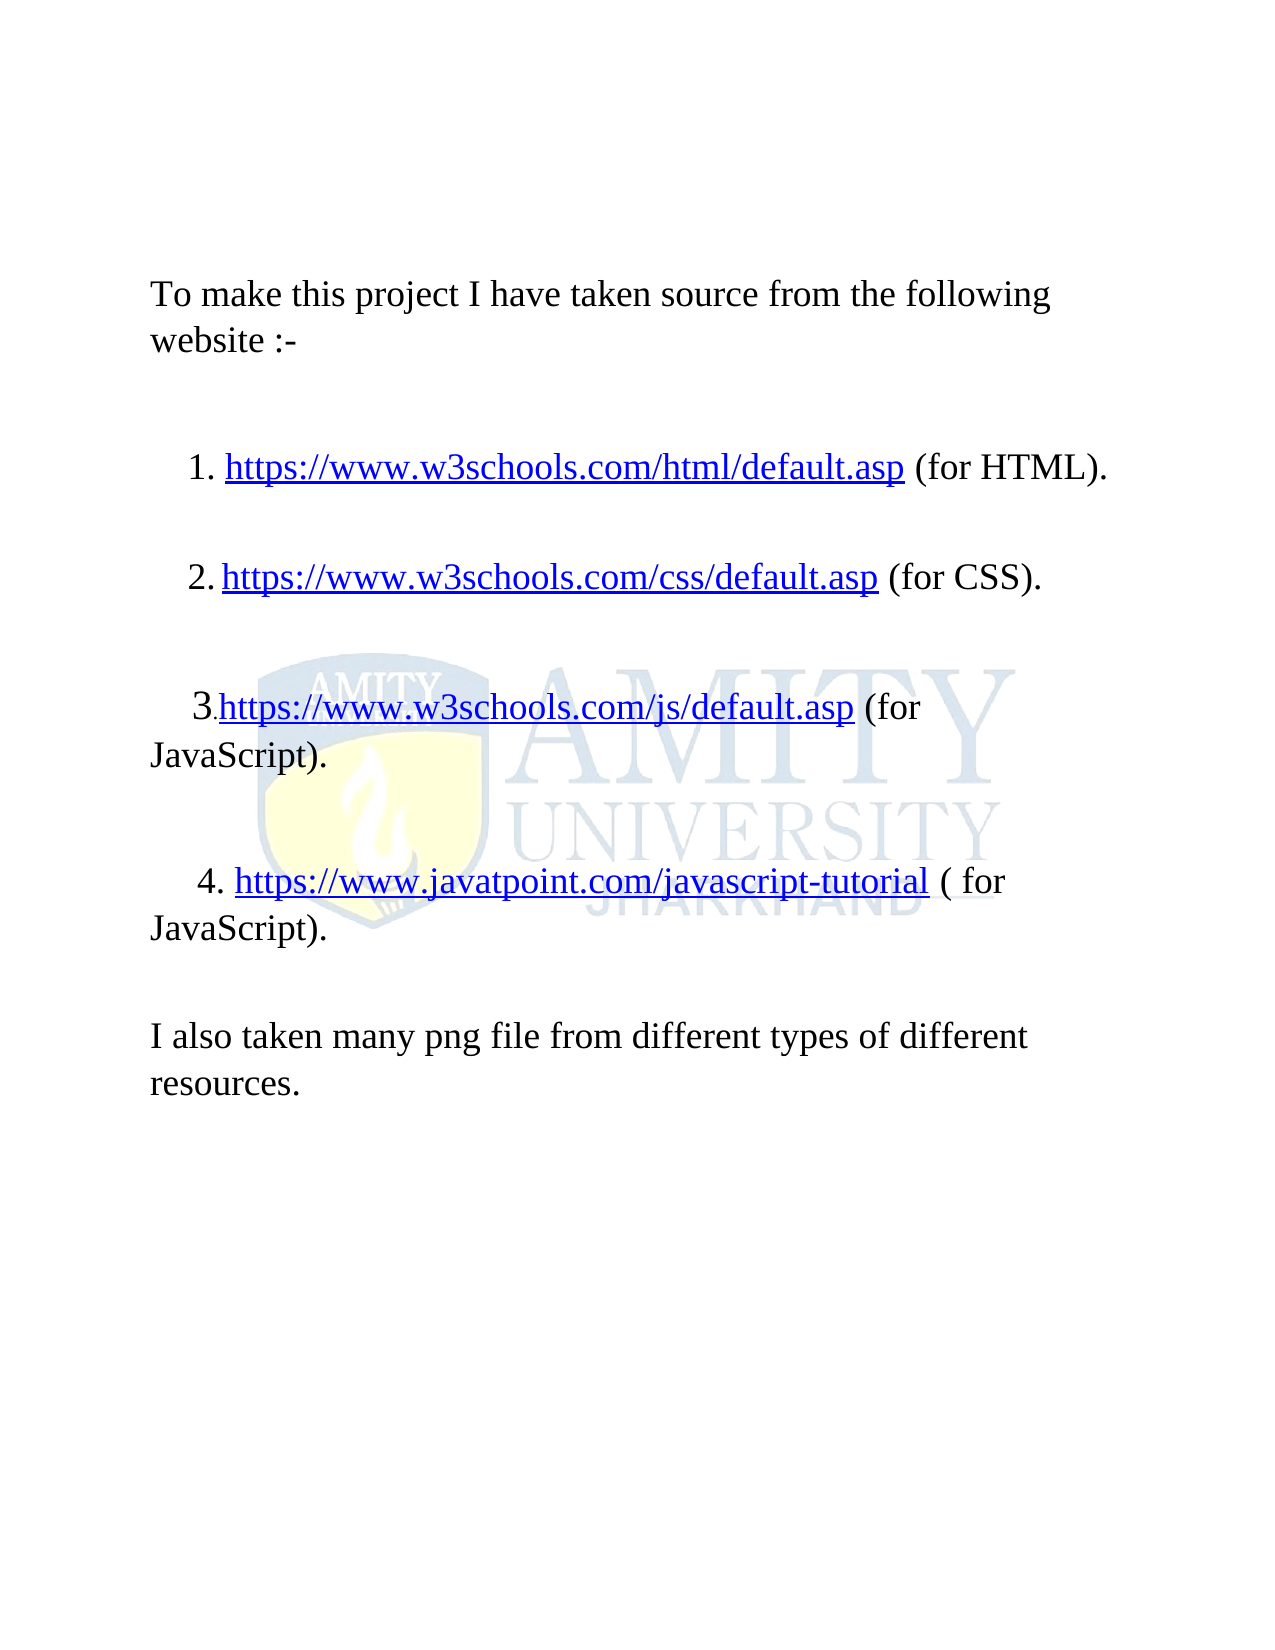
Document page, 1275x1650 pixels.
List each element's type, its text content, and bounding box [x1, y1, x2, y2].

text 2. https://www.w3schools.com/css/default.asp (for CSS). [150, 554, 1125, 597]
text I also taken many png file from different types of different resources. [150, 1013, 1125, 1103]
list https://www.w3schools.com/html/default.asp (for HTML). [187, 444, 1125, 487]
text To make this project I have taken source from the following website :- [150, 271, 1125, 361]
text 4. https://www.javatpoint.com/javascript-tutorial ( for JavaScript). [150, 859, 1100, 948]
text 3.https://www.w3schools.com/js/default.asp (for JavaScript). [150, 681, 1100, 775]
